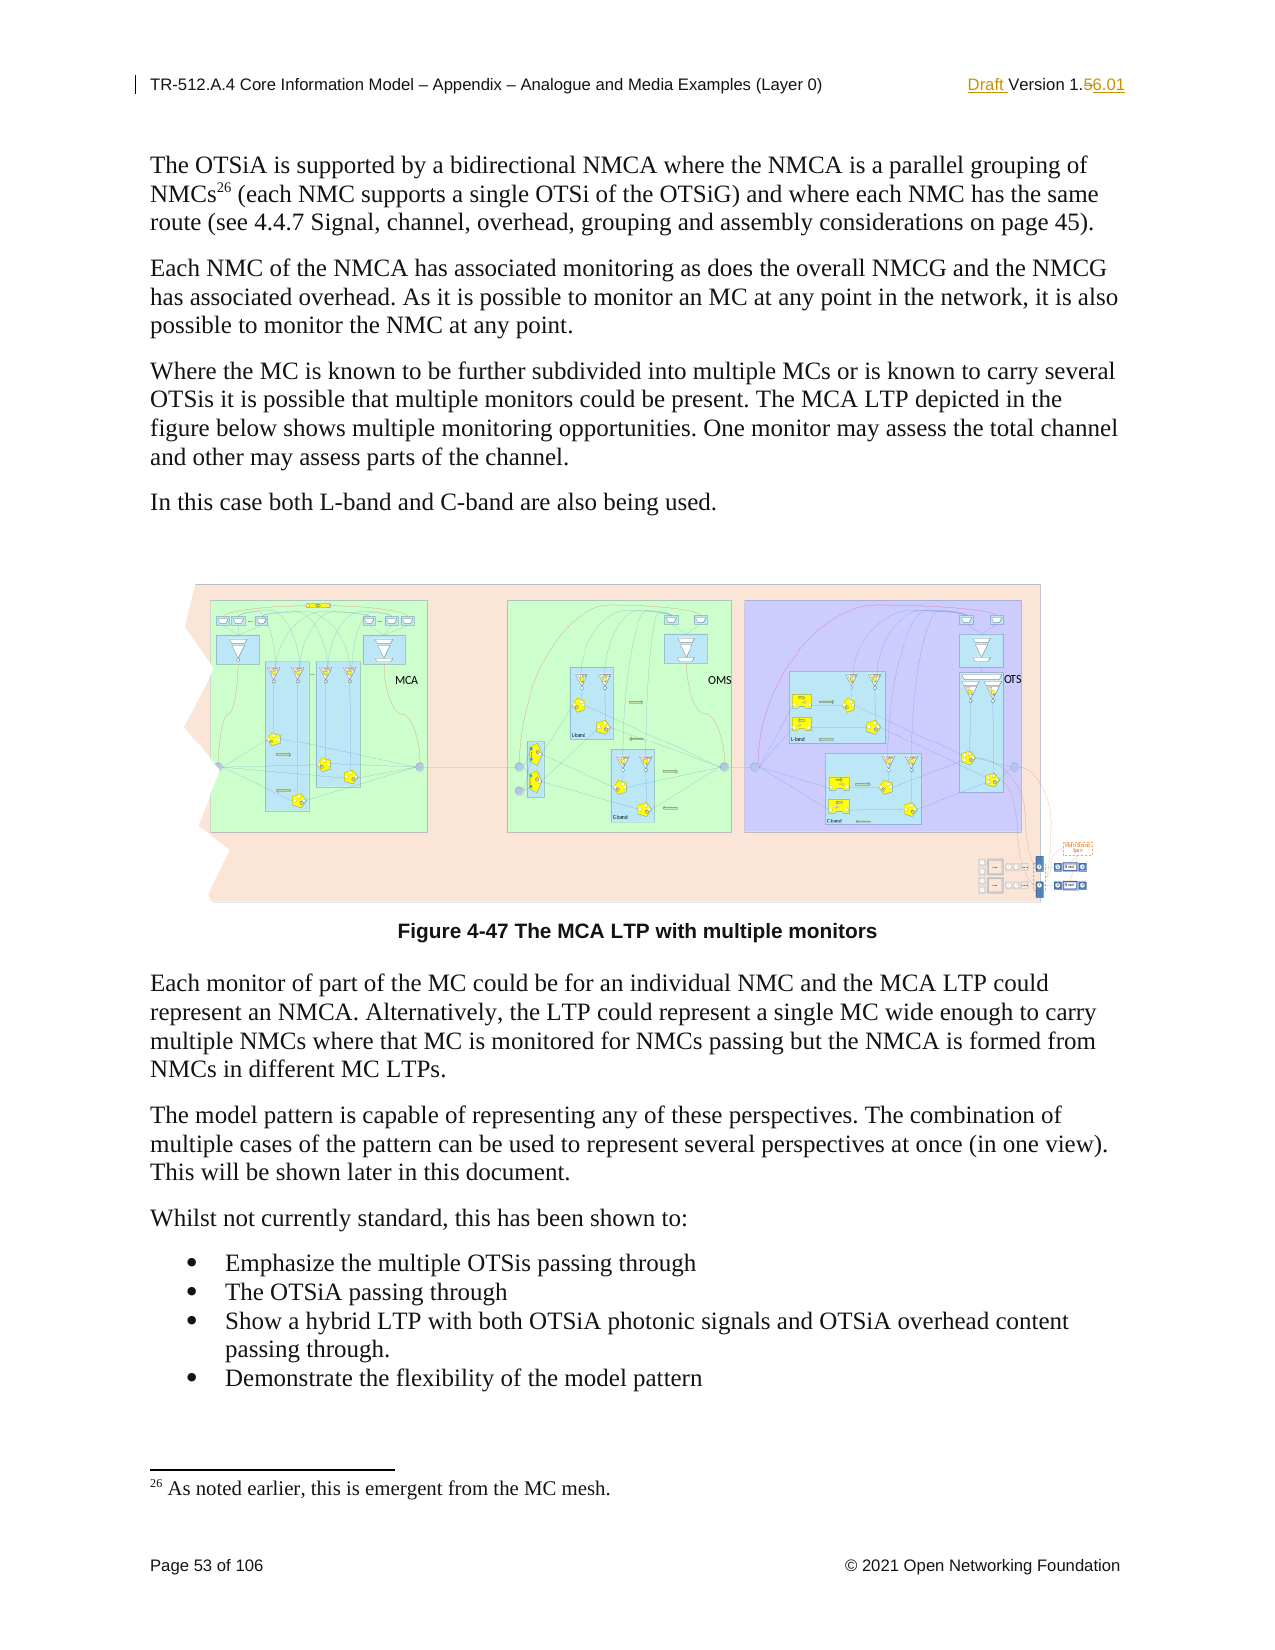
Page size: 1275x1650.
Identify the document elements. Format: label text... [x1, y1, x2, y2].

text Each monitor of part of the MC could be for an individual NMC and the MCA LTP could represent an NMCA. Alternatively, the LTP could represent a single MC wide enough to carry multiple NMCs where that MC is monitored for NMCs passing but the NMCA is formed from NMCs in different MC LTPs. [150, 968, 1125, 1083]
list Show a hybrid LTP with both OTSiA photonic signals and OTSiA overhead content passing through. [187, 1306, 1125, 1363]
text The OTSiA is supported by a bidirectional NMCA where the NMCA is a parallel grouping of NMCs (each NMC supports a single OTSi of the OTSiG) and where each NMC has the same route (see 4.4.7 Channels, boundaries, Overhead, Grouping and Assembly considerations on page ). [150, 150, 1125, 236]
list Demonstrate the flexibility of the model pattern [187, 1363, 1125, 1392]
list The OTSiA passing through [187, 1277, 1125, 1306]
text Whilst not currently standard, this has been shown to: [150, 1203, 1125, 1232]
text In this case both L-band and C-band are also being used. [150, 487, 1125, 516]
text The model pattern is capable of representing any of these perspectives. The combination of multiple cases of the pattern can be used to represent several perspectives at once (in one view). This will be shown later in this document. [150, 1100, 1125, 1186]
text Where the MC is known to be further subdivided into multiple MCs or is known to carry several OTSis it is possible that multiple monitors could be present. The MCA LTP depicted in the figure below shows multiple monitoring opportunities. One monitor may assess the total channel and other may assess parts of the channel. [150, 356, 1125, 471]
text Each NMC of the NMCA has associated monitoring as does the overall NMCG and the NMCG has associated overhead. As it is possible to monitor an MC at any point in the network, it is also possible to monitor the NMC at any point. [150, 253, 1125, 339]
list Emphasize the multiple OTSis passing through [187, 1248, 1125, 1277]
